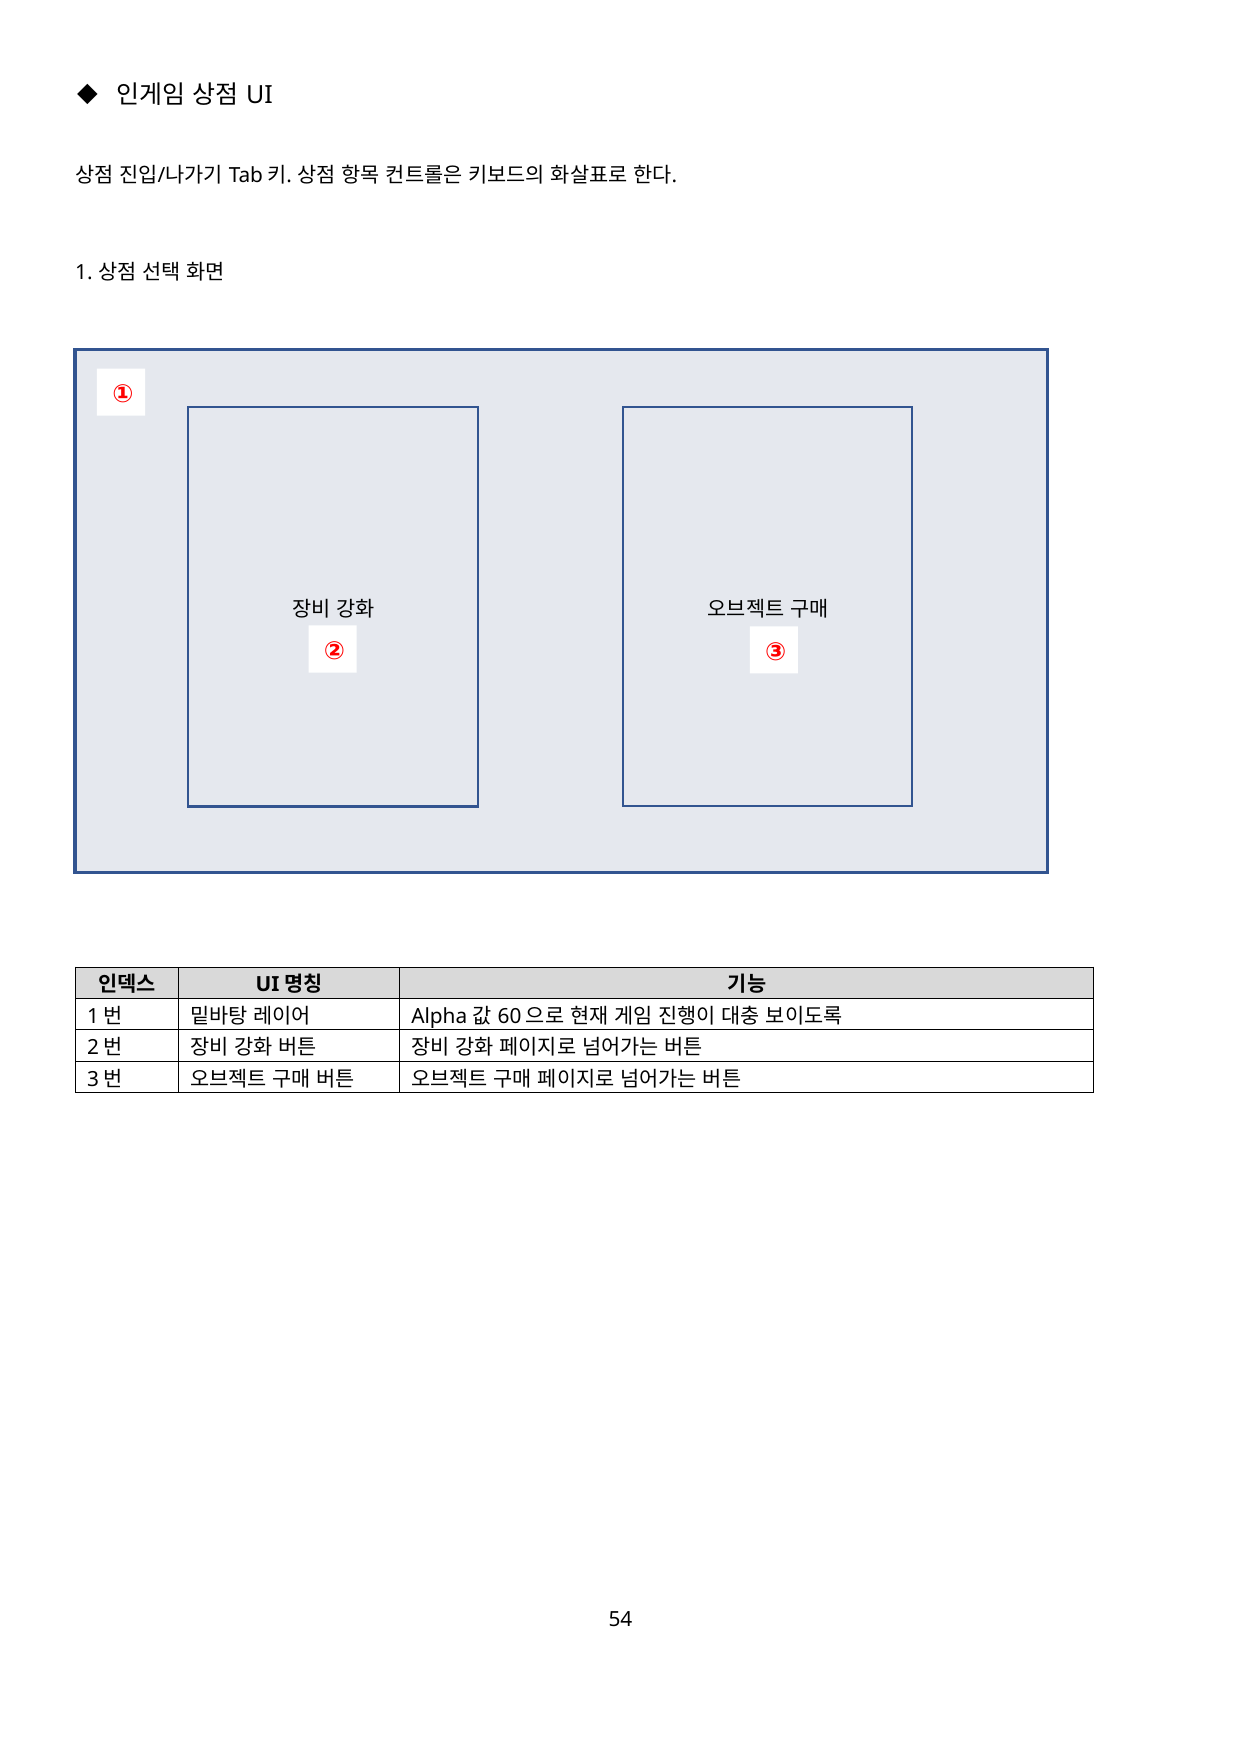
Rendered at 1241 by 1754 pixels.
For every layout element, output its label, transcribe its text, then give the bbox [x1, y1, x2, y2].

table_cell 장비 강화 버튼 [179, 1030, 399, 1061]
text 1. 상점 선택 화면 [75, 255, 1165, 286]
table_cell 장비 강화 페이지로 넘어가는 버튼 [400, 1030, 1093, 1061]
text 상점 진입/나가기 Tab키. 상점 항목 컨트롤은 키보드의 화살표로 한다. [75, 158, 1165, 189]
subtitle 인게임 상점 UI [75, 75, 1165, 111]
table_cell Alpha 값 60으로 현재 게임 진행이 대충 보이도록 [400, 999, 1093, 1029]
table_cell 2번 [76, 1030, 178, 1061]
table_cell 밑바탕 레이어 [179, 999, 399, 1029]
table_cell 1번 [76, 999, 178, 1029]
table_header 인덱스 [76, 968, 178, 998]
table_cell 3번 [76, 1062, 178, 1092]
table_cell 오브젝트 구매 버튼 [179, 1062, 399, 1092]
table_header 기능 [400, 968, 1093, 998]
table_cell 오브젝트 구매 페이지로 넘어가는 버튼 [400, 1062, 1093, 1092]
table_header UI 명칭 [179, 968, 399, 998]
